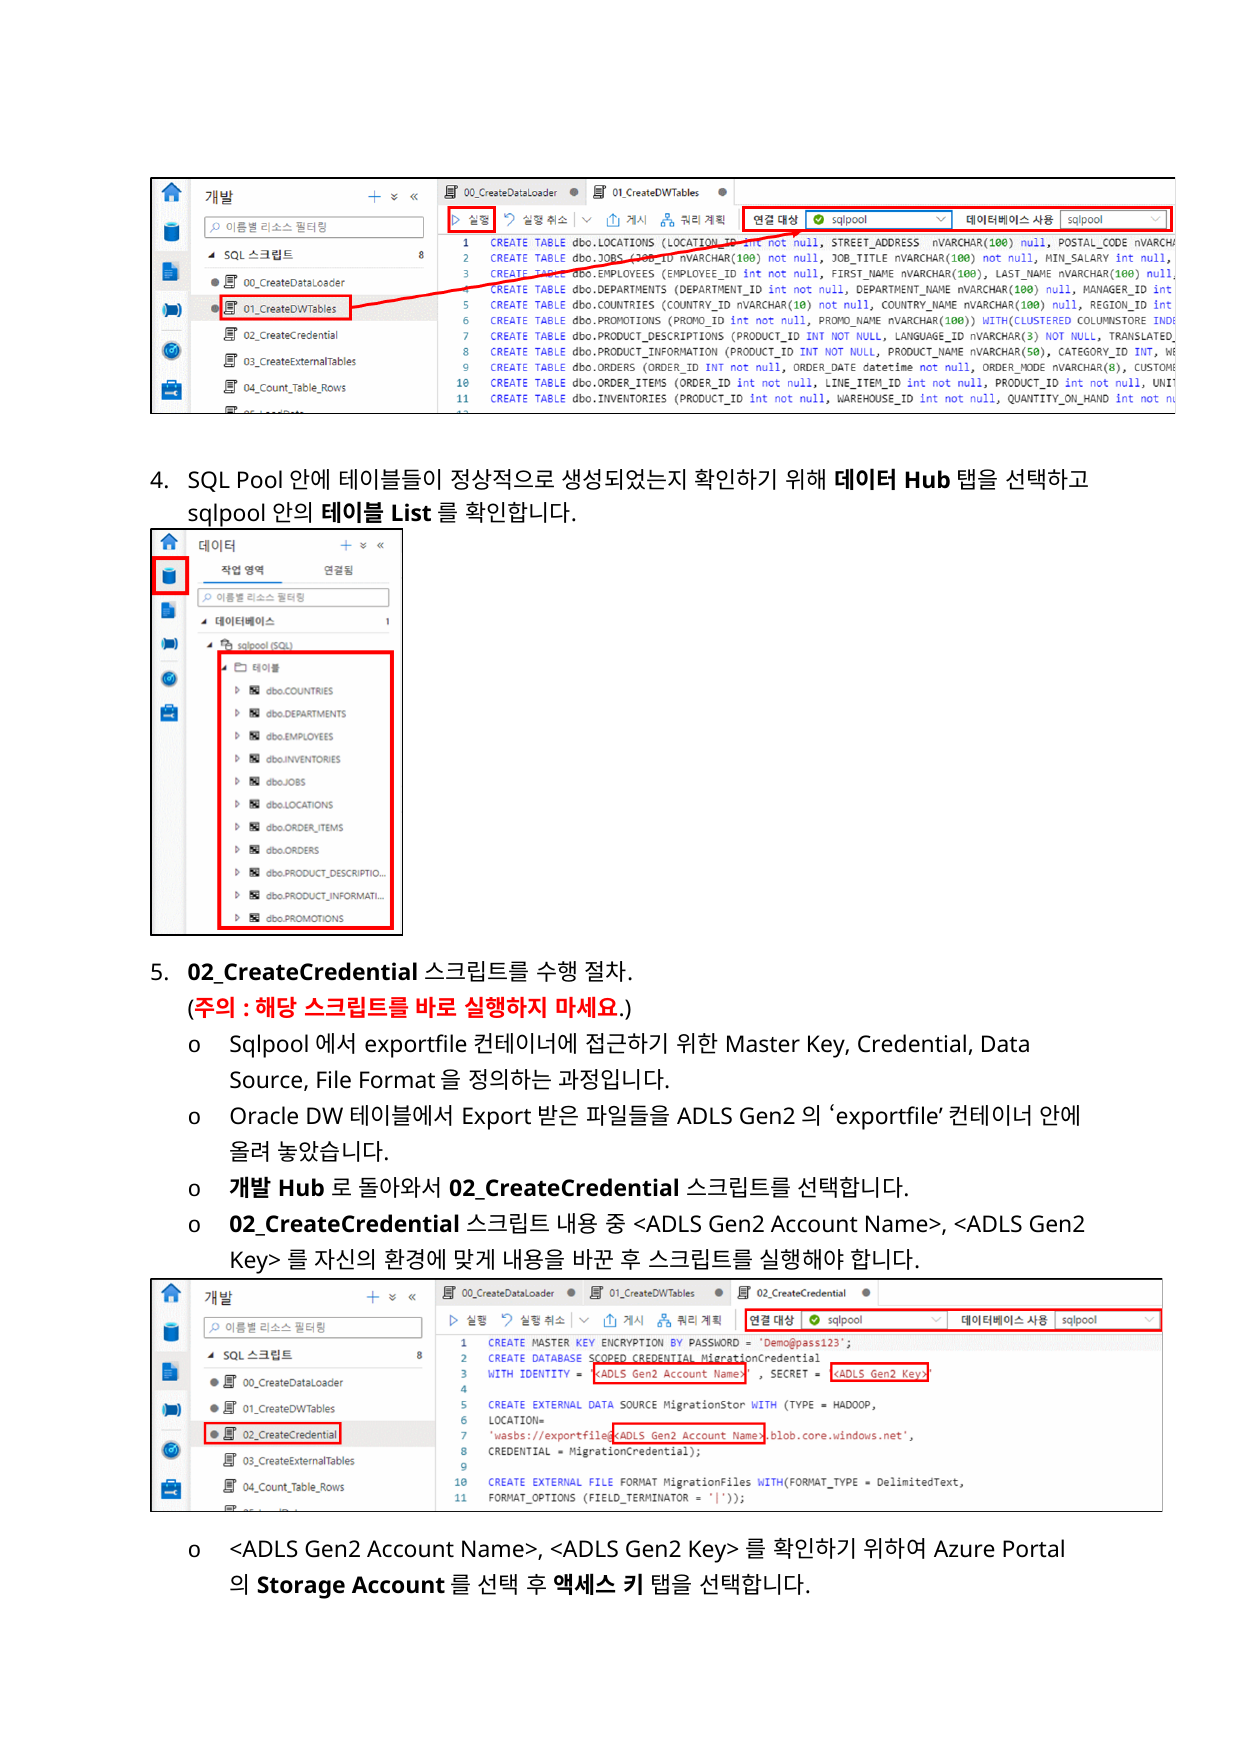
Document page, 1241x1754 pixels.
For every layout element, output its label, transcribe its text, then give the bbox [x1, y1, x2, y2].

list Sqlpool 에서 exportfile 컨테이너에 접근하기 위한 Master Key, Credential, Data Source, File Format을 정의하는 과정입니다. [187, 1026, 1090, 1096]
list 02_CreateCredential 스크립트 내용 중 <ADLS Gen2 Account Name>, <ADLS Gen2 Key> 를 자신의 환경에 맞게 내용을 바꾼 후 스크립트를 실행해야 합니다. [187, 1206, 1090, 1276]
list Oracle DW 테이블에서 Export 받은 파일들을 ADLS Gen2 의 ‘exportfile’ 컨테이너 안에 올려 놓았습니다. [187, 1098, 1090, 1167]
list 02_CreateCredential 스크립트를 수행 절차. (주의 : 해당 스크립트를 바로 실행하지 마세요.) [150, 954, 1090, 1023]
picture [150, 528, 403, 936]
picture [150, 177, 1175, 414]
list <ADLS Gen2 Account Name>, <ADLS Gen2 Key> 를 확인하기 위하여 Azure Portal의 Storage Account를 선택 후 액세스 키 탭을 선택합니다. [187, 1531, 1090, 1600]
list 개발 Hub 로 돌아와서 02_CreateCredential 스크립트를 선택합니다. [187, 1170, 1090, 1203]
list SQL Pool 안에 테이블들이 정상적으로 생성되었는지 확인하기 위해 데이터 Hub 탭을 선택하고 sqlpool 안의 테이블 List 를 확인합니다. [150, 462, 1090, 528]
picture [150, 1278, 1163, 1512]
